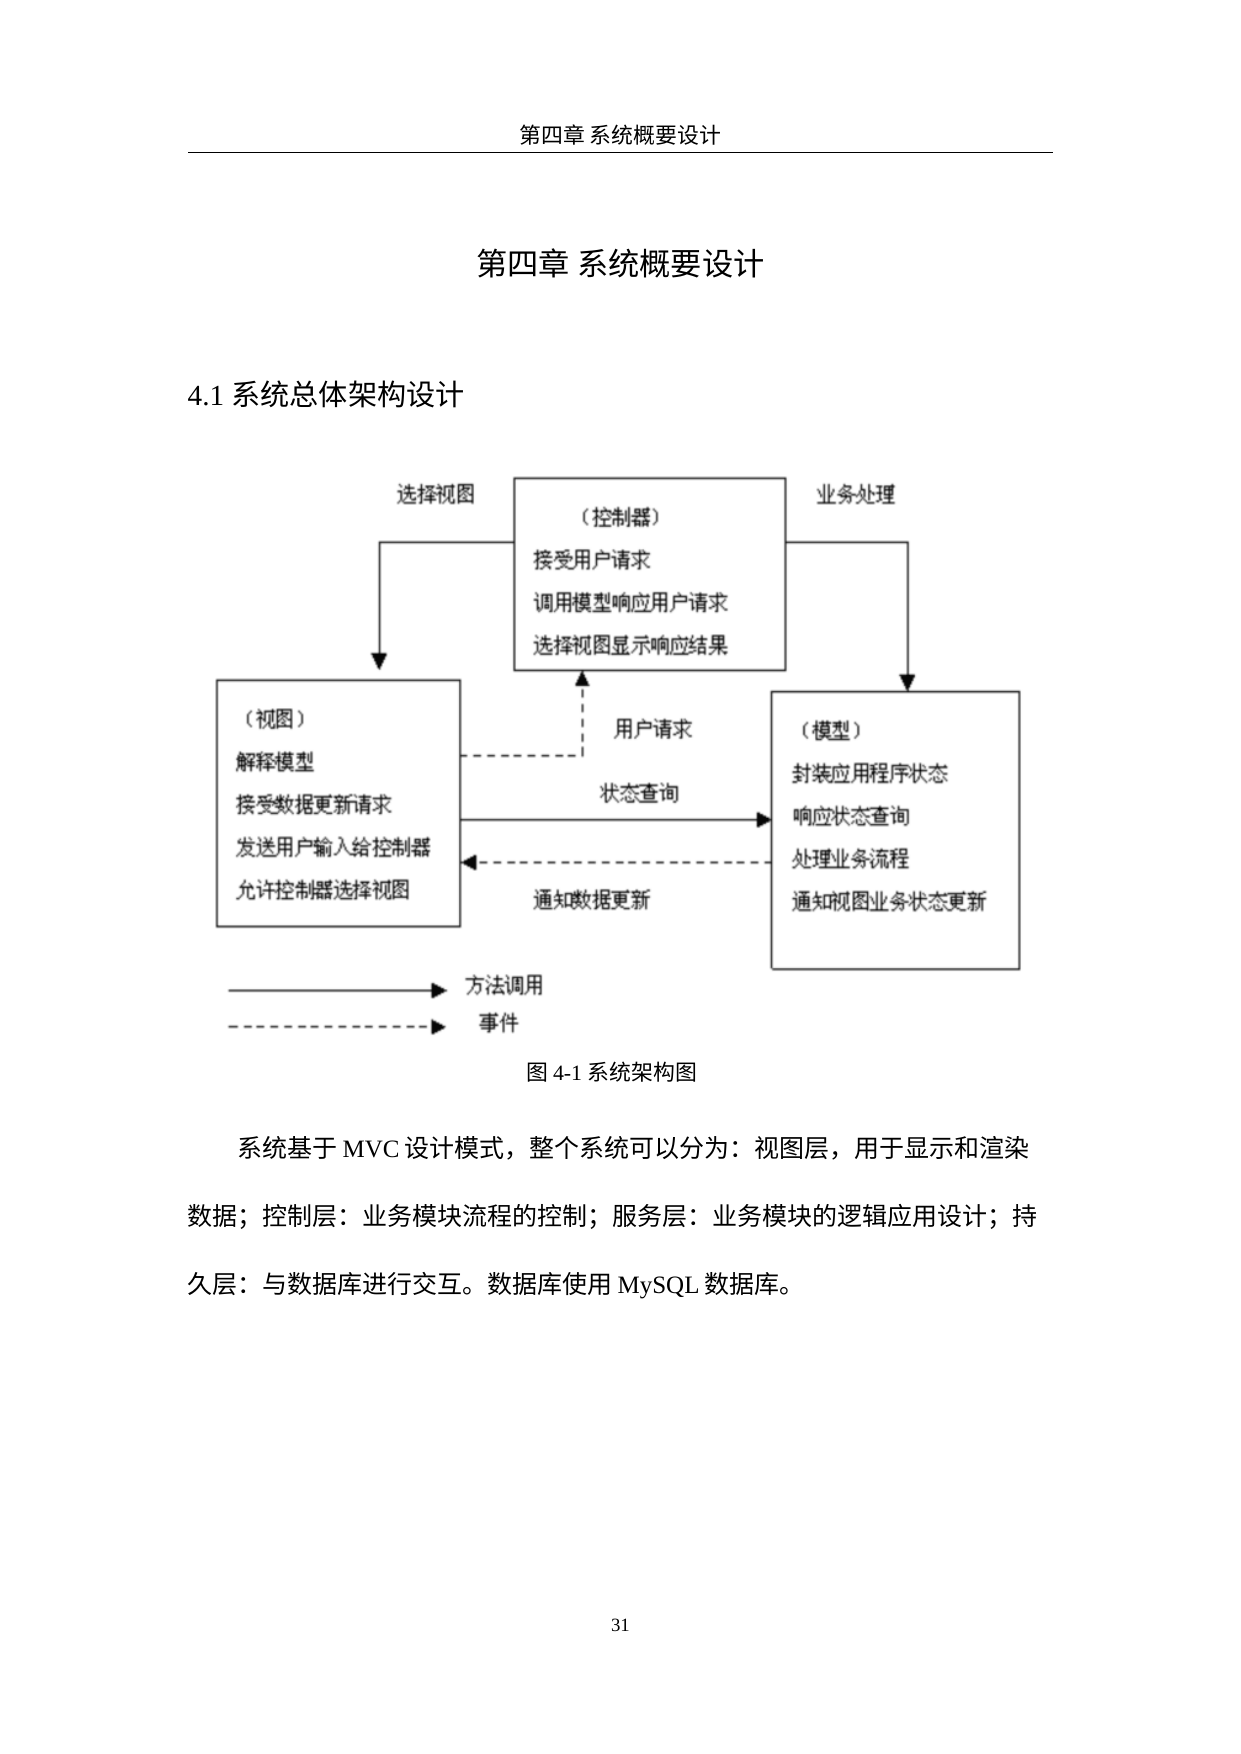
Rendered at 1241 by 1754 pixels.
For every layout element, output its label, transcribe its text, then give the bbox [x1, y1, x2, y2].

text 系统基于MVC设计模式，整个系统可以分为：视图层，用于显示和渲染数据；控制层：业务模块流程的控制；服务层：业务模块的逻辑应用设计；持久层：与数据库进行交互。数据库使用MySQL数据库。 [187, 1113, 1053, 1316]
subtitle 第四章 系统概要设计 [187, 228, 1053, 296]
text 图4-1 系统架构图 [187, 1054, 1053, 1088]
subtitle 4.1 系统总体架构设计 [187, 358, 1053, 426]
picture [187, 463, 1053, 1041]
